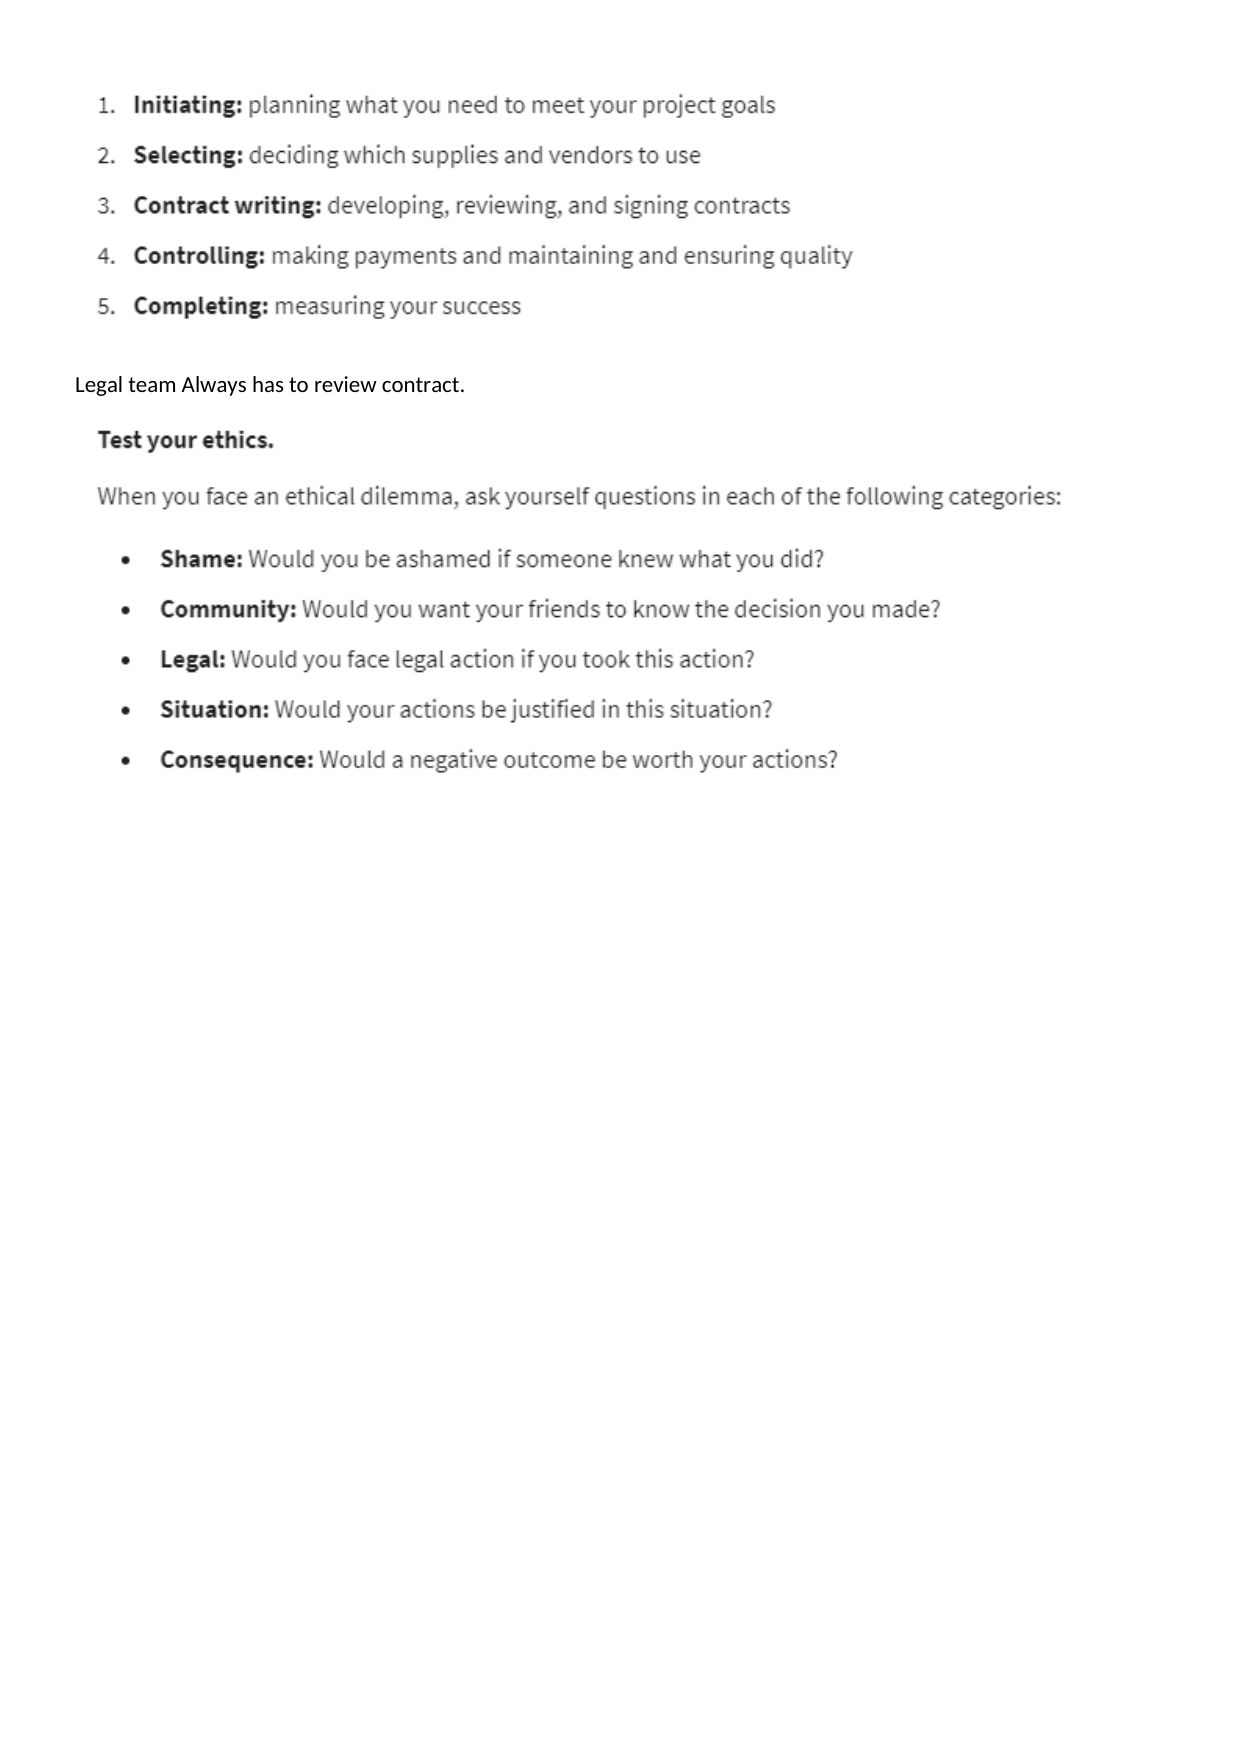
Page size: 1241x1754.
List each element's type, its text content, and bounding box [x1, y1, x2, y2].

text Legal team Always has to review contract. [75, 370, 1165, 398]
picture [75, 417, 1087, 801]
picture [75, 75, 894, 352]
